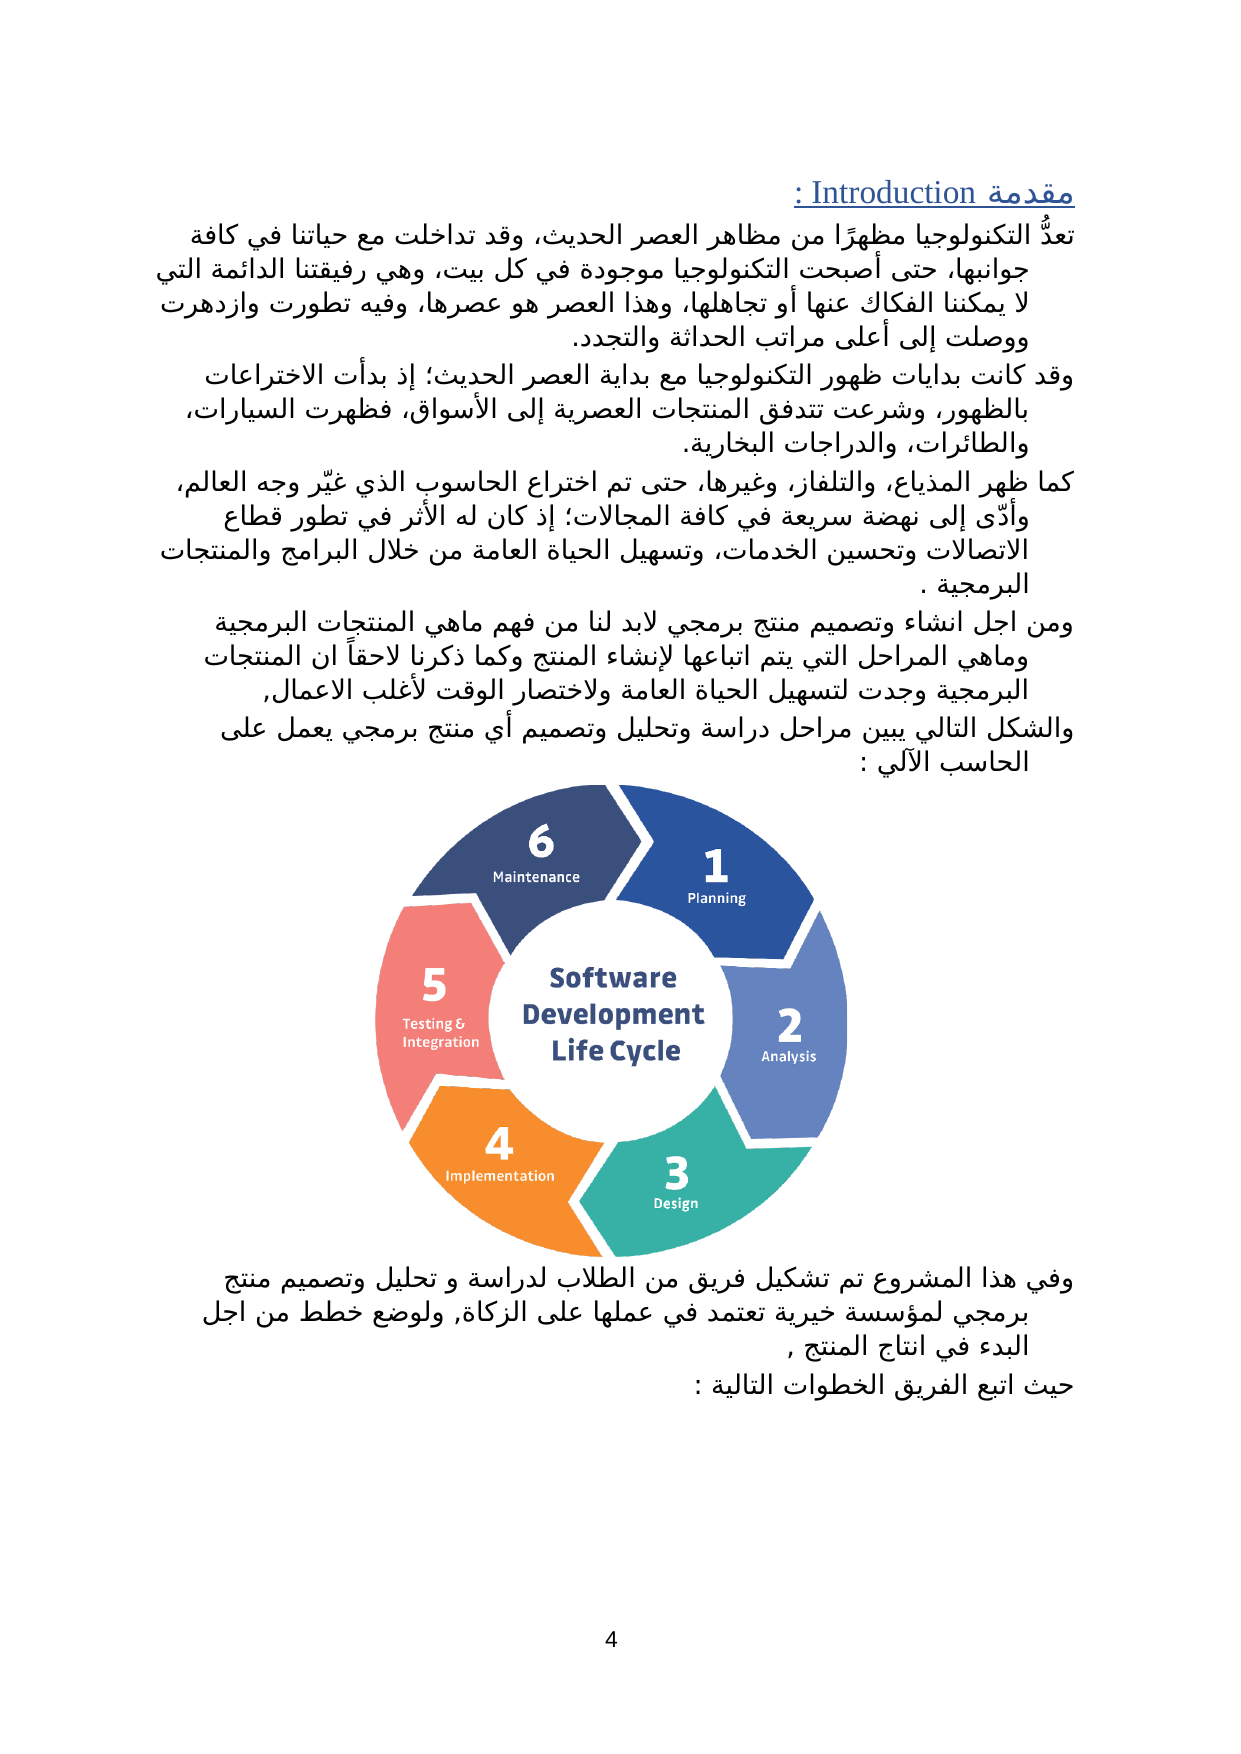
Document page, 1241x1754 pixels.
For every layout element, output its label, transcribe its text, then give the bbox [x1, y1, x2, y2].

text كما ظهر المذياع، والتلفاز، وغيرها، حتى تم اختراع الحاسوب الذي غيّر وجه العالم، وأدّى إلى نهضة سريعة في كافة المجالات؛ إذ كان له الأثر في تطور قطاع الاتصالات وتحسين الخدمات، وتسهيل الحياة العامة من خلال البرامج والمنتجات البرمجية . [148, 466, 1075, 599]
text تعدُّ التكنولوجيا مظهرًا من مظاهر العصر الحديث، وقد تداخلت مع حياتنا في كافة جوانبها، حتى أصبحت التكنولوجيا موجودة في كل بيت، وهي رفيقتنا الدائمة التي لا يمكننا الفكاك عنها أو تجاهلها، وهذا العصر هو عصرها، وفيه تطورت وازدهرت ووصلت إلى أعلى مراتب الحداثة والتجدد. [148, 219, 1075, 353]
text حيث اتبع الفريق الخطوات التالية : [148, 1369, 1075, 1401]
text والشكل التالي يبين مراحل دراسة وتحليل وتصميم أي منتج برمجي يعمل على الحاسب الآلي : [148, 713, 1075, 778]
text وقد كانت بدايات ظهور التكنولوجيا مع بداية العصر الحديث؛ إذ بدأت الاختراعات بالظهور، وشرعت تتدفق المنتجات العصرية إلى الأسواق، فظهرت السيارات، والطائرات، والدراجات البخارية. [148, 359, 1075, 459]
subtitle مقدمة Introduction : [148, 173, 1075, 212]
text ومن اجل انشاء وتصميم منتج برمجي لابد لنا من فهم ماهي المنتجات البرمجية وماهي المراحل التي يتم اتباعها لإنشاء المنتج وكما ذكرنا لاحقاً ان المنتجات البرمجية وجدت لتسهيل الحياة العامة ولاختصار الوقت لأغلب الاعمال, [148, 606, 1075, 706]
text وفي هذا المشروع تم تشكيل فريق من الطلاب لدراسة و تحليل وتصميم منتج برمجي لمؤسسة خيرية تعتمد في عملها على الزكاة, ولوضع خطط من اجل البدء في انتاج المنتج , [148, 1263, 1075, 1362]
picture [375, 785, 848, 1257]
